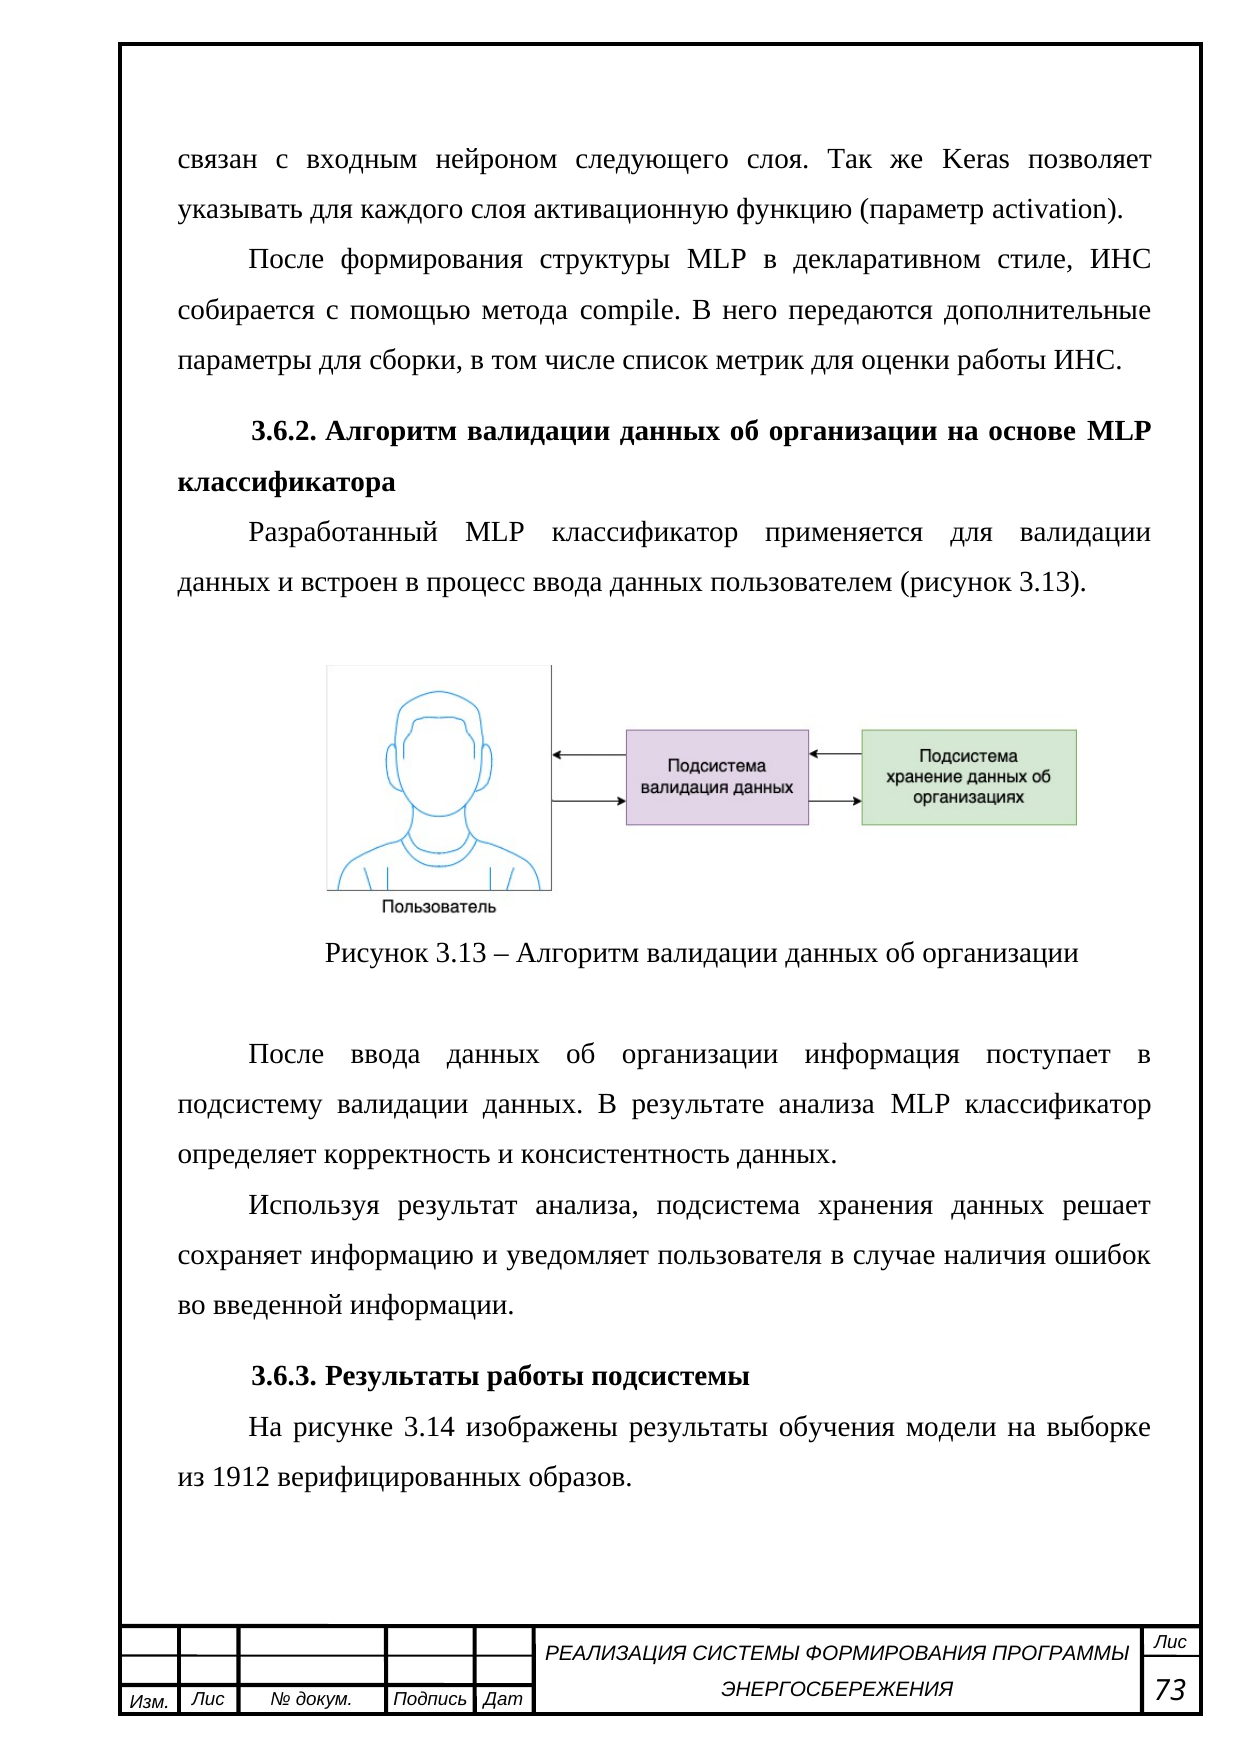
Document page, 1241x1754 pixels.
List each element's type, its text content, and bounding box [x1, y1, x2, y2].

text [177, 141, 1152, 225]
text После формирования структуры MLP в декларативном стиле, ИНС собирается с помощью метода compile. В него передаются дополнительные параметры для сборки, в том числе список метрик для оценки работы ИНС. [177, 242, 1152, 376]
text Рисунок 3.13 – Алгоритм валидации данных об организации [252, 935, 1152, 969]
text Используя результат анализа, подсистема хранения данных решает сохраняет информацию и уведомляет пользователя в случае наличия ошибок во введенной информации. [177, 1187, 1152, 1321]
subtitle Результаты работы подсистемы [177, 1358, 1152, 1392]
subtitle Алгоритм валидации данных об организации на основе MLP классификатора [177, 413, 1152, 497]
picture [326, 665, 1077, 919]
text На рисунке 3.14 изображены результаты обучения модели на выборке из 1912 верифицированных образов. [177, 1409, 1152, 1493]
text После ввода данных об организации информация поступает в подсистему валидации данных. В результате анализа MLP классификатор определяет корректность и консистентность данных. [177, 1036, 1152, 1170]
text Разработанный MLP классификатор применяется для валидации данных и встроен в процесс ввода данных пользователем (рисунок 3.13). [177, 514, 1152, 598]
